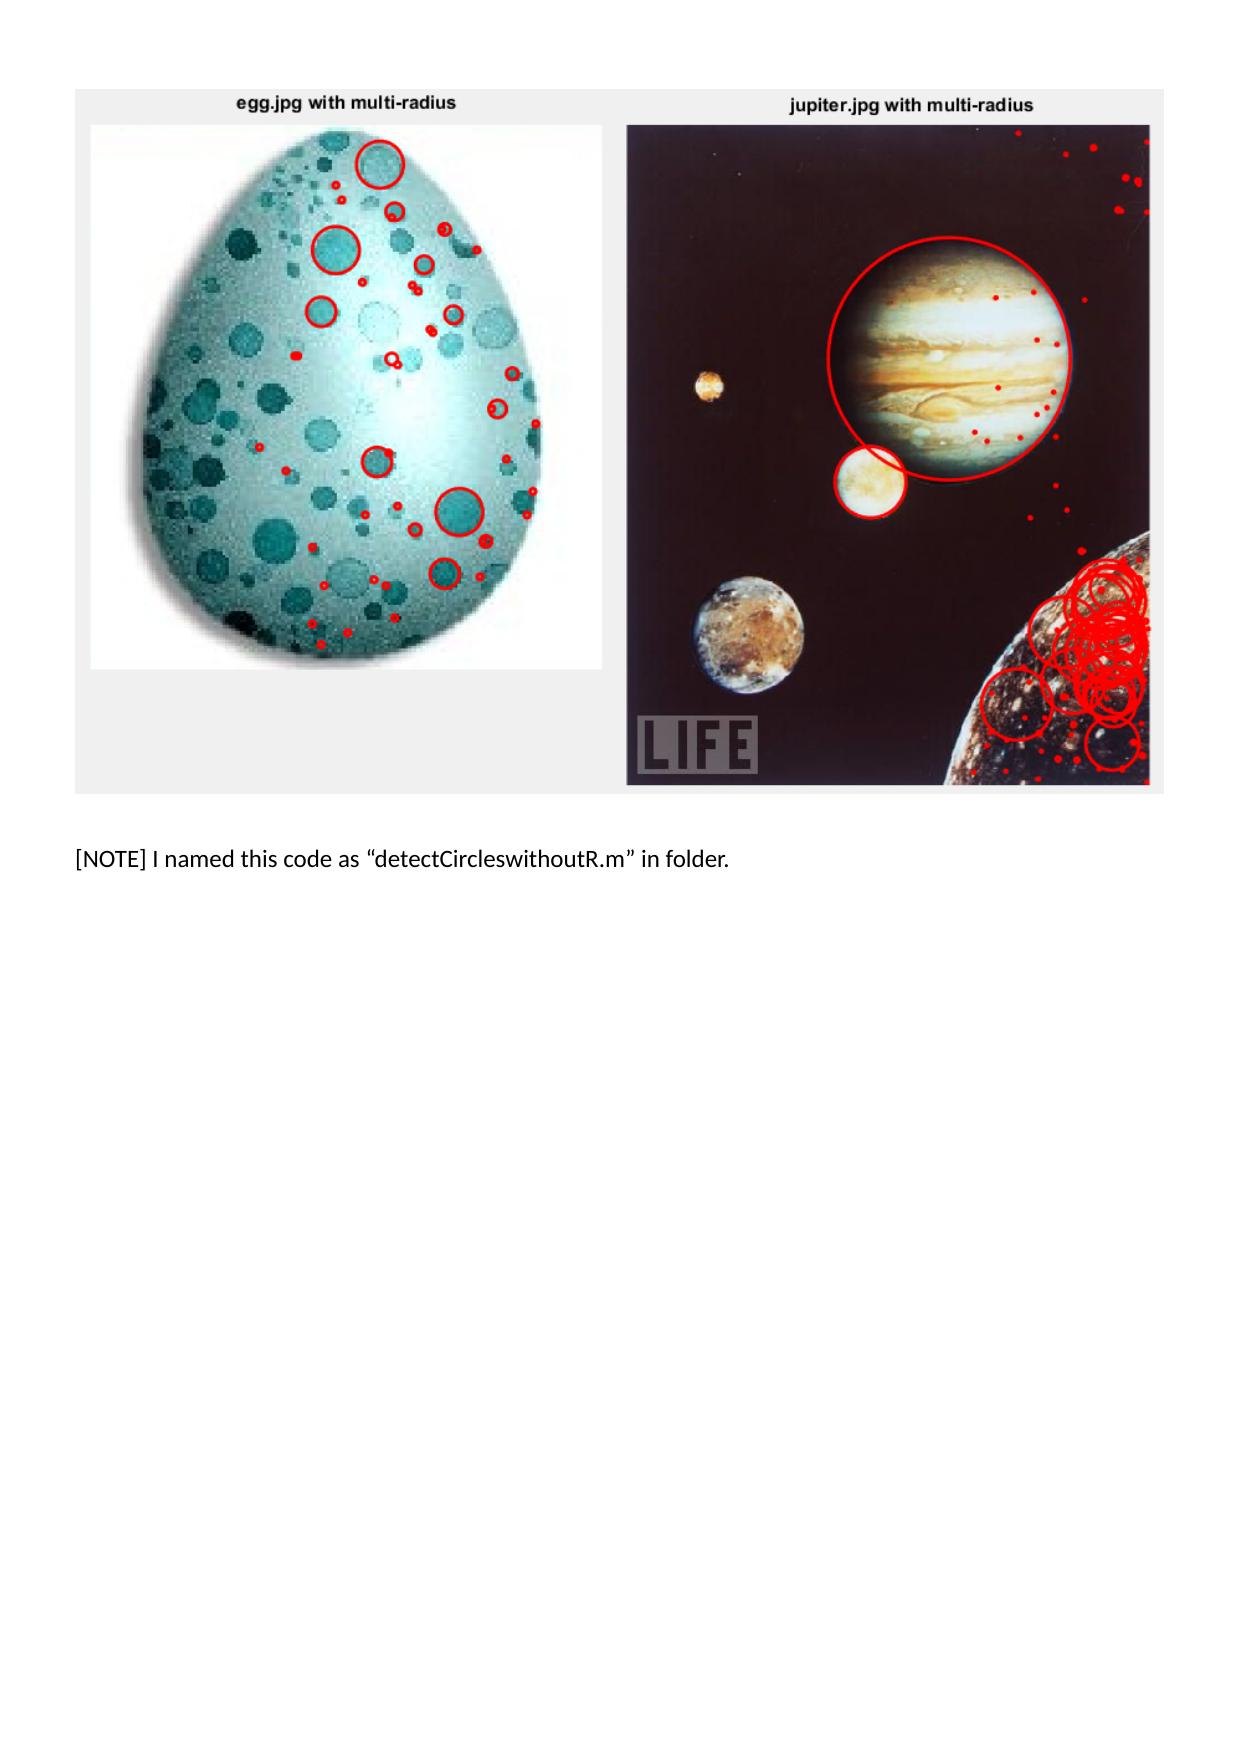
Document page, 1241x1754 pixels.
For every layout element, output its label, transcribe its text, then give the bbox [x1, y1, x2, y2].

text [NOTE] I named this code as “detectCircleswithoutR.m” in folder. [75, 839, 1165, 877]
picture [75, 89, 1164, 794]
